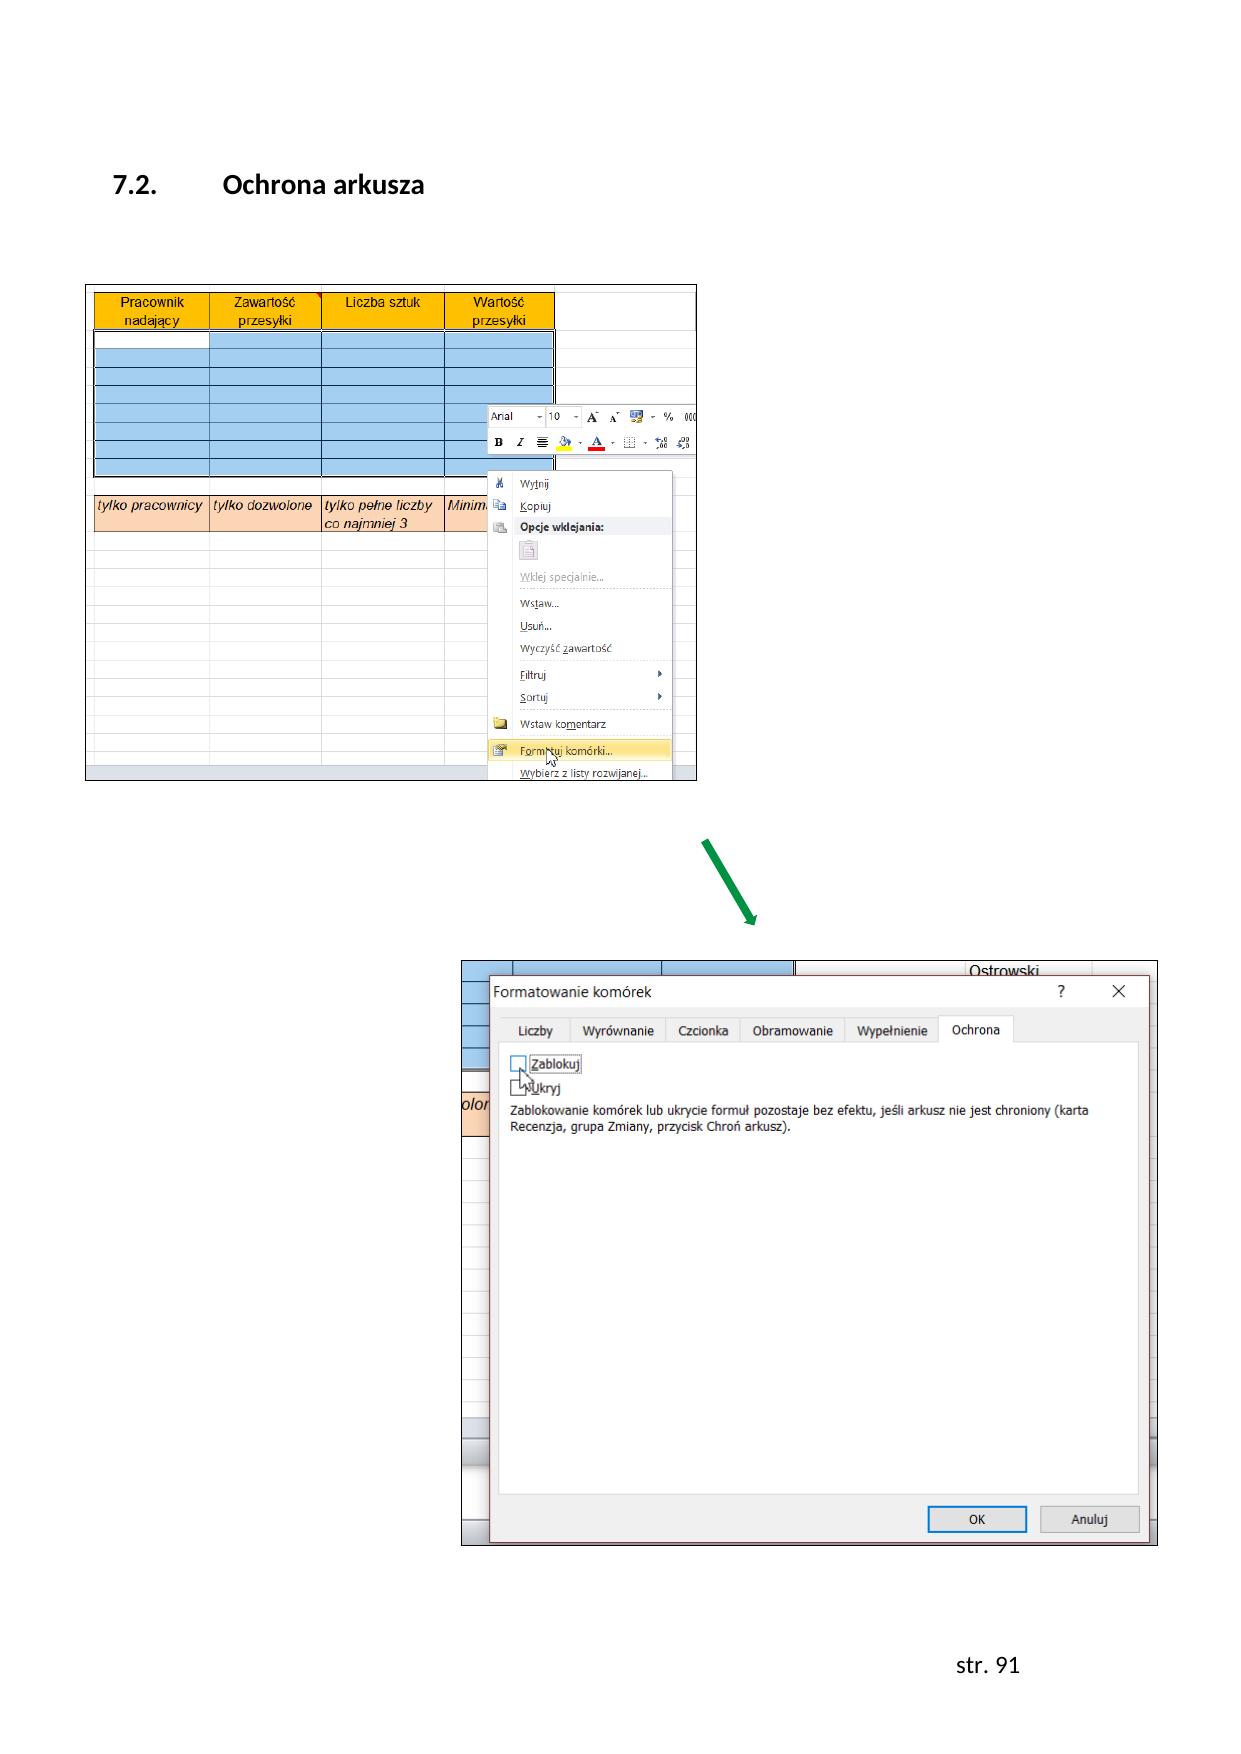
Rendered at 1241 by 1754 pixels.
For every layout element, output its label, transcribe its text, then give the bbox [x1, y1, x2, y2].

subtitle Ochrona arkusza [112, 166, 1165, 202]
picture [462, 961, 1157, 1545]
picture [86, 285, 696, 780]
